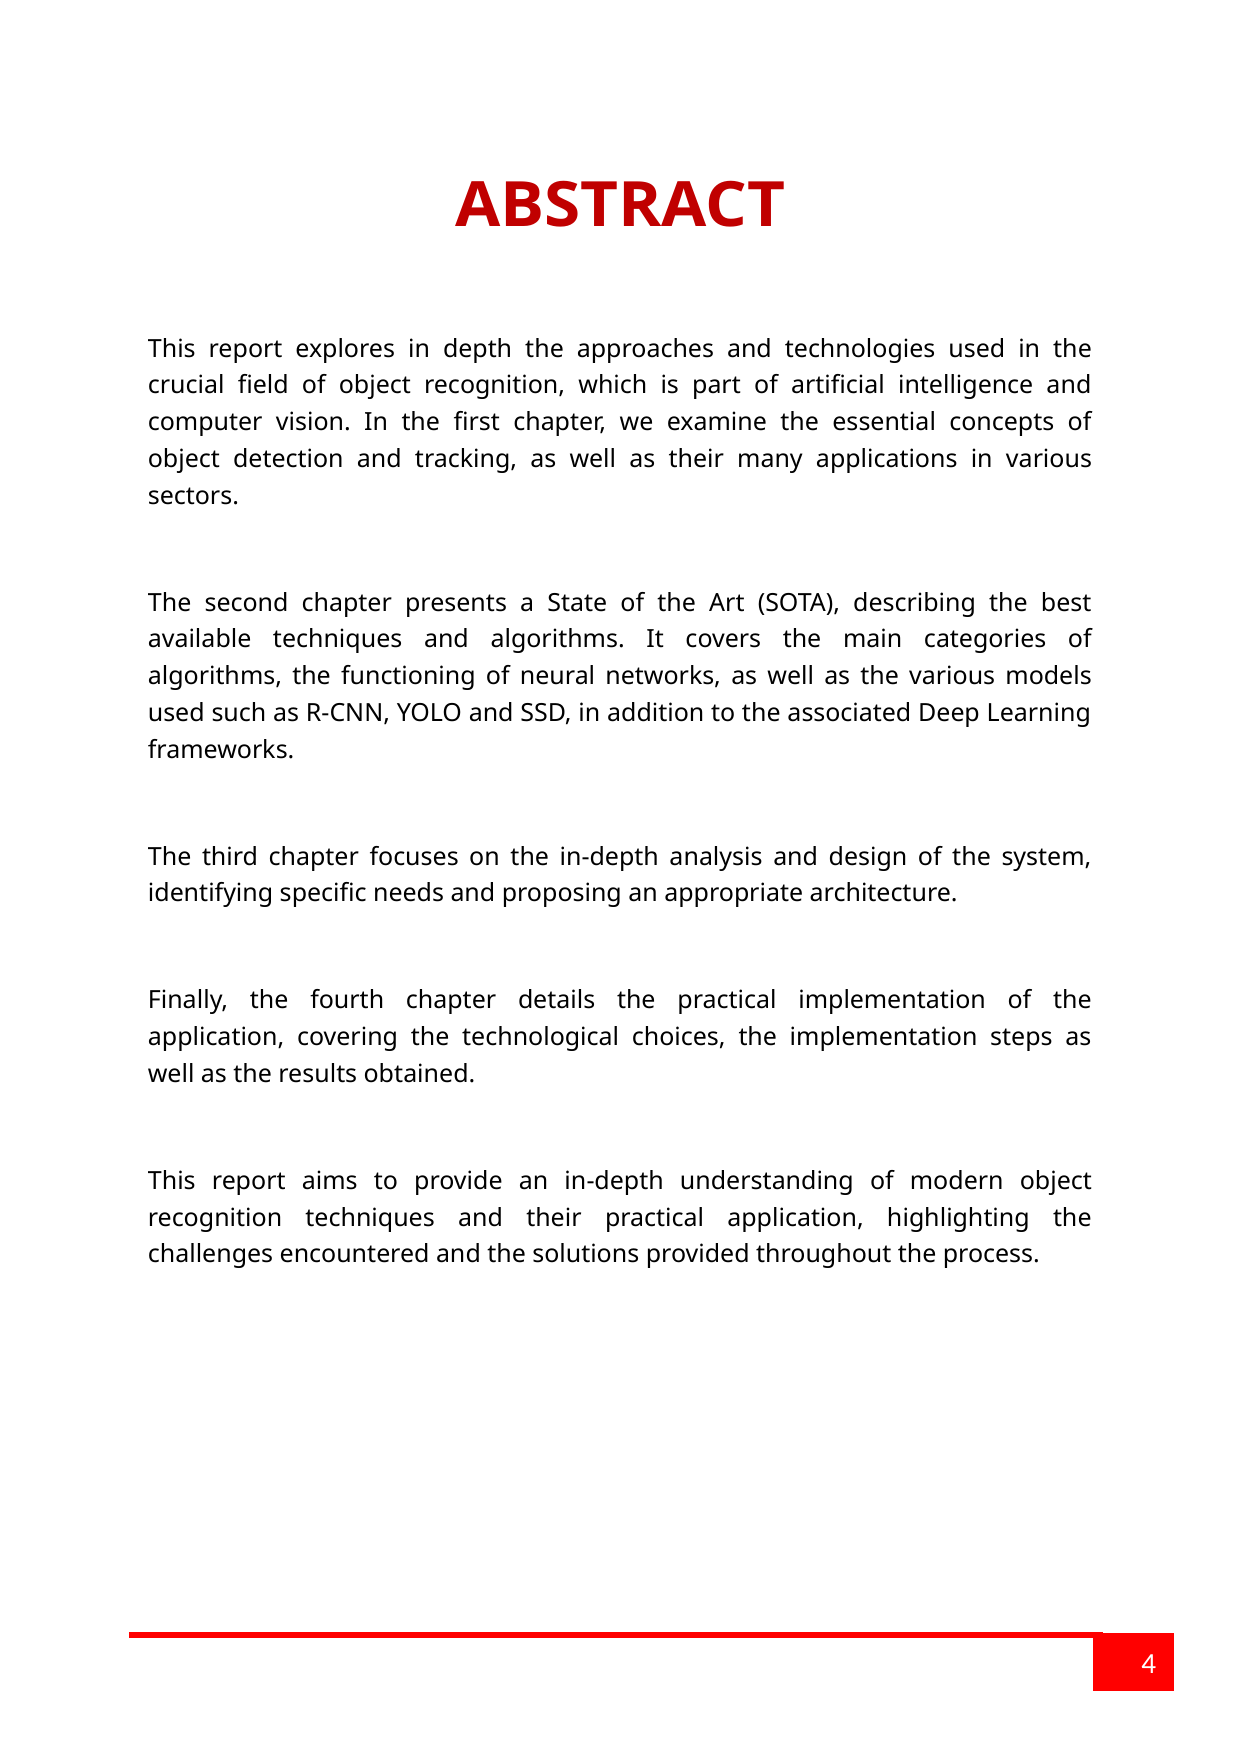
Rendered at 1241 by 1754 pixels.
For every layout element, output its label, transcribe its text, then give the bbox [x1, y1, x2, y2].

text The second chapter presents a State of the Art (SOTA), describing the best available techniques and algorithms. It covers the main categories of algorithms, the functioning of neural networks, as well as the various models used such as R-CNN, YOLO and SSD, in addition to the associated Deep Learning frameworks. [148, 584, 1093, 766]
text Finally, the fourth chapter details the practical implementation of the application, covering the technological choices, the implementation steps as well as the results obtained. [148, 982, 1093, 1089]
text This report explores in depth the approaches and technologies used in the crucial field of object recognition, which is part of artificial intelligence and computer vision. In the first chapter, we examine the essential concepts of object detection and tracking, as well as their many applications in various sectors. [148, 330, 1093, 512]
text This report aims to provide an in-depth understanding of modern object recognition techniques and their practical application, highlighting the challenges encountered and the solutions provided throughout the process. [148, 1162, 1093, 1270]
text ABSTRACT [148, 160, 1093, 245]
text The third chapter focuses on the in-depth analysis and design of the system, identifying specific needs and proposing an appropriate architecture. [148, 838, 1093, 909]
